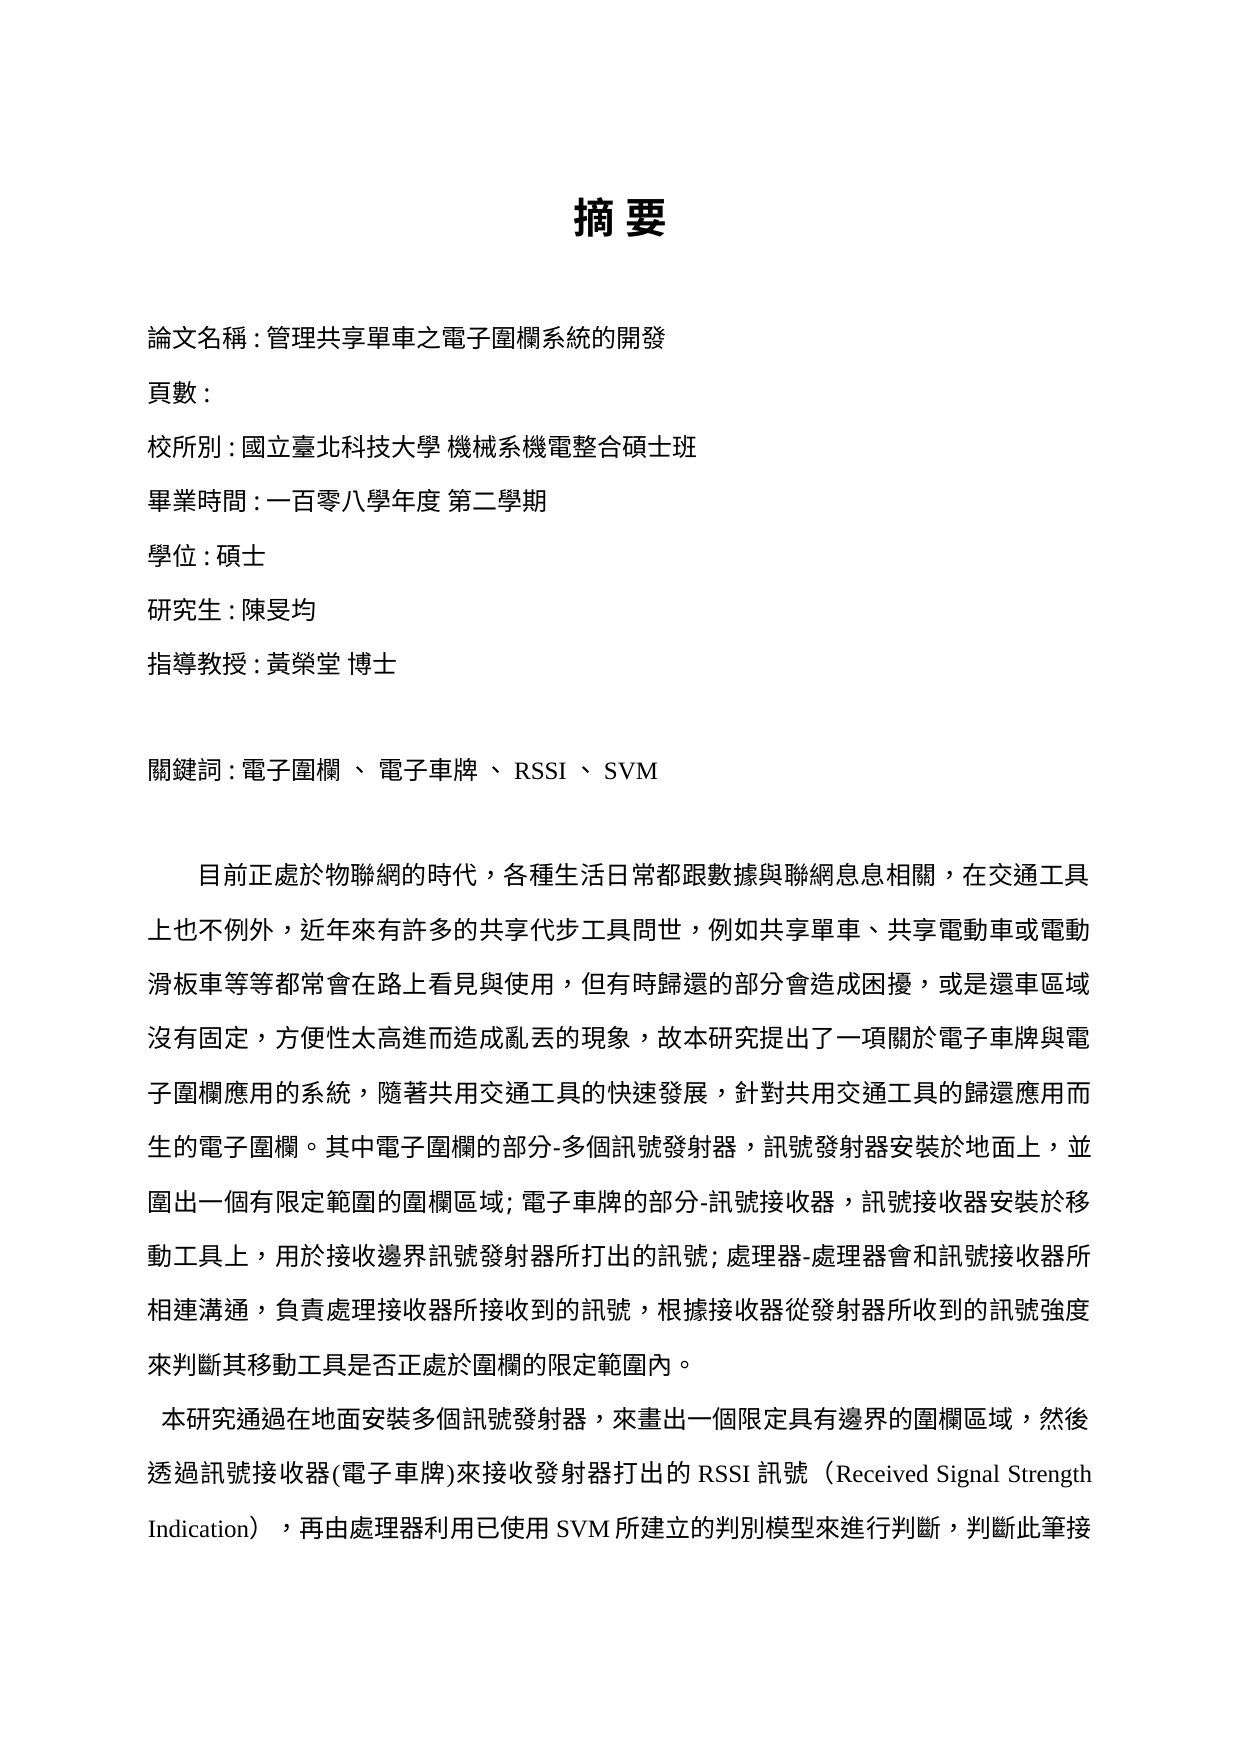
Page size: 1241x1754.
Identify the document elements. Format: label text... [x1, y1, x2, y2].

text 畢業時間 : 一百零八學年度 第二學期 [148, 482, 1092, 518]
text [148, 1399, 1092, 1544]
text 研究生 : 陳旻均 [148, 591, 1092, 627]
text 目前正處於物聯網的時代，各種生活日常都跟數據與聯網息息相關，在交通工具上也不例外，近年來有許多的共享代步工具問世，例如共享單車、共享電動車或電動滑板車等等都常會在路上看見與使用，但有時歸還的部分會造成困擾，或是還車區域沒有固定，方便性太高進而造成亂丟的現象，故本研究提出了一項關於電子車牌與電子圍欄應用的系統，隨著共用交通工具的快速發展，針對共用交通工具的歸還應用而生的電子圍欄。其中電子圍欄的部分-多個訊號發射器，訊號發射器安裝於地面上，並圍出一個有限定範圍的圍欄區域; 電子車牌的部分-訊號接收器，訊號接收器安裝於移動工具上，用於接收邊界訊號發射器所打出的訊號; 處理器-處理器會和訊號接收器所相連溝通，負責處理接收器所接收到的訊號，根據接收器從發射器所收到的訊號強度來判斷其移動工具是否正處於圍欄的限定範圍內。 [148, 856, 1092, 1381]
text 學位 : 碩士 [148, 536, 1092, 572]
text 校所別 : 國立臺北科技大學 機械系機電整合碩士班 [148, 427, 1092, 464]
text 論文名稱 : 管理共享單車之電子圍欄系統的開發 [148, 319, 1092, 355]
text 頁數 : [148, 373, 1092, 409]
title 摘 要 [148, 185, 1092, 246]
text 關鍵詞 : 電子圍欄 、 電子車牌 、 RSSI 、 SVM [148, 750, 1092, 787]
text 指導教授 : 黃榮堂 博士 [148, 645, 1092, 681]
